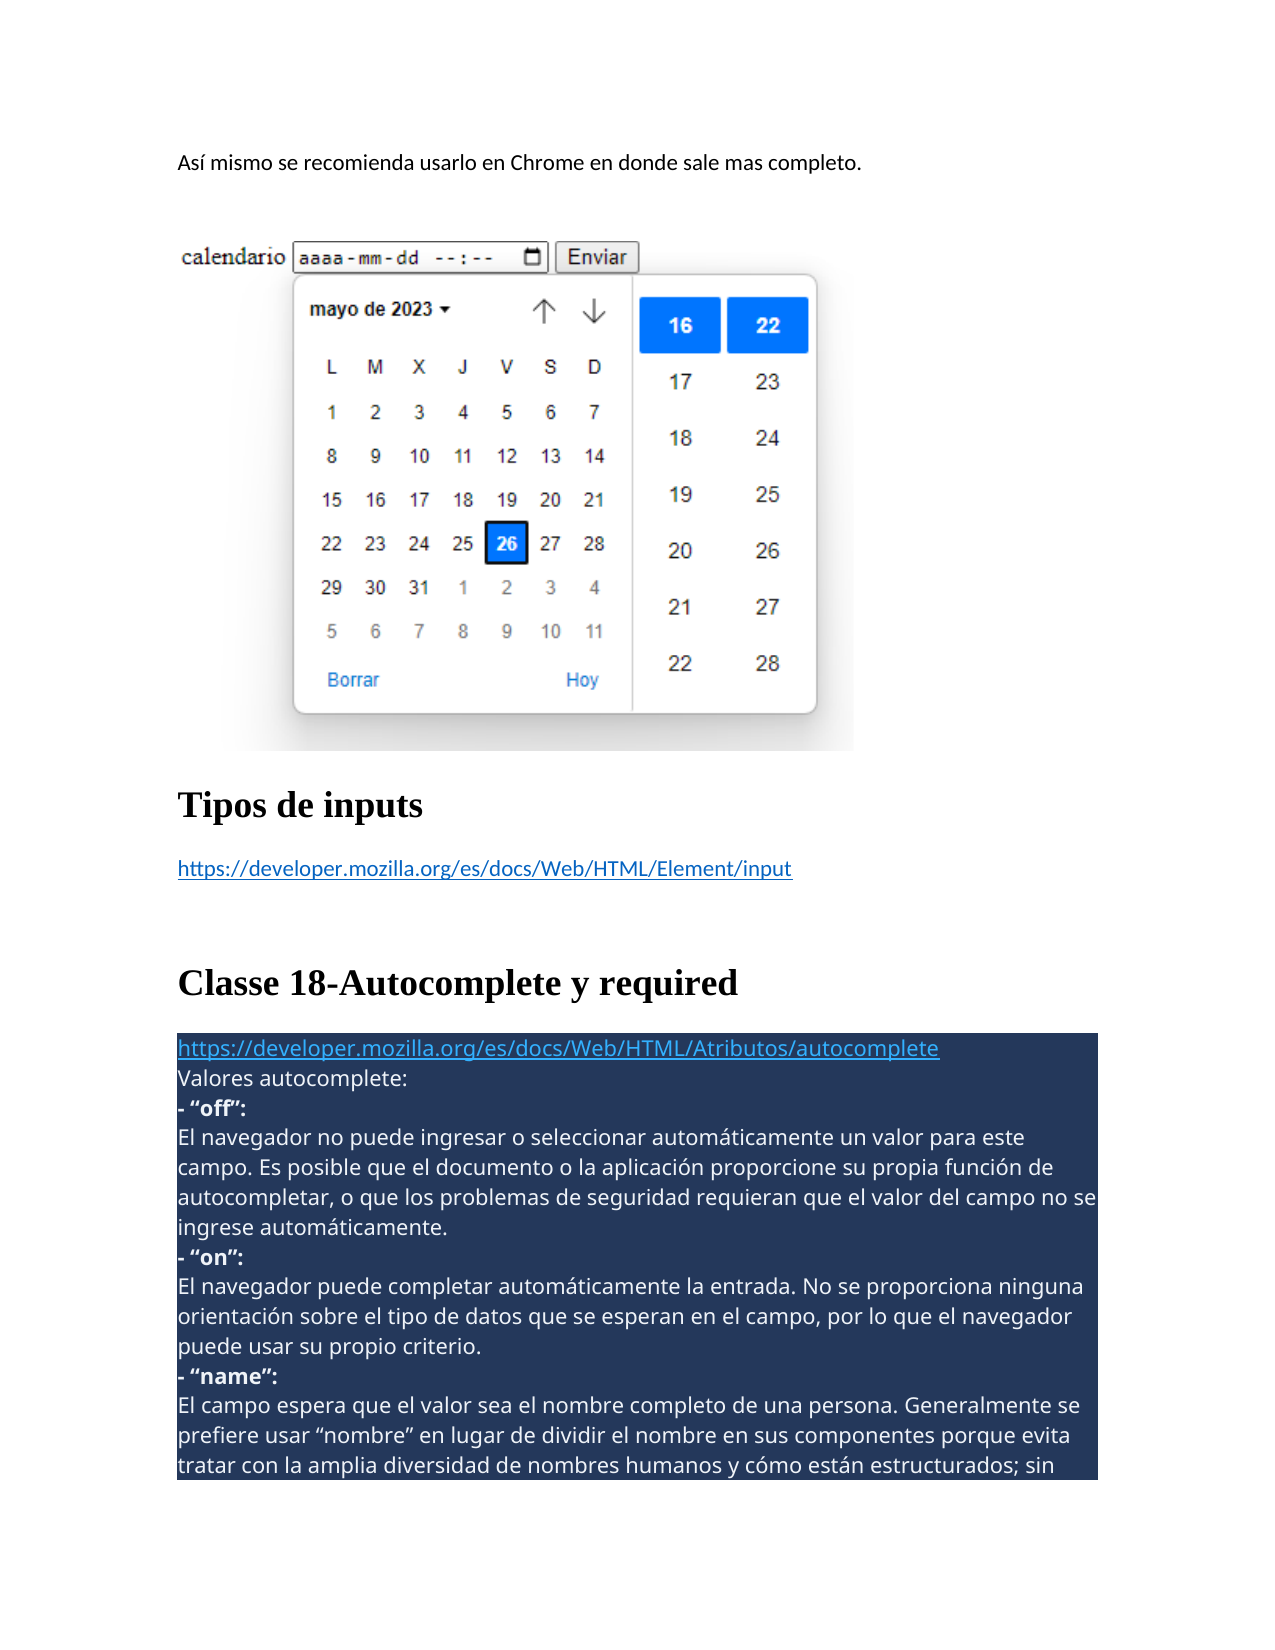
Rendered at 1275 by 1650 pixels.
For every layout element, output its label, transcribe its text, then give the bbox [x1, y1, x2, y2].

picture [177, 241, 854, 751]
text https://developer.mozilla.org/es/docs/Web/HTML/Element/input [177, 854, 1098, 882]
text - “name”: [177, 1361, 1098, 1391]
text https://developer.mozilla.org/es/docs/Web/HTML/Atributos/autocomplete Valores autocomplete: [177, 1033, 1098, 1093]
text Así mismo se recomienda usarlo en Chrome en donde sale mas completo. [177, 148, 1098, 176]
text - “on”: El navegador puede completar automáticamente la entrada. No se proporciona ninguna orientación sobre el tipo de datos que se esperan en el campo, por lo que el navegador puede usar su propio criterio. [177, 1242, 1098, 1361]
text - “off”: El navegador no puede ingresar o seleccionar automáticamente un valor para este campo. Es posible que el documento o la aplicación proporcione su propia función de autocompletar, o que los problemas de seguridad requieran que el valor del campo no se ingrese automáticamente. [177, 1093, 1098, 1242]
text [177, 1391, 1098, 1480]
subtitle Tipos de inputs [177, 782, 1098, 825]
subtitle Classe 18-Autocomplete y required [177, 961, 1098, 1004]
